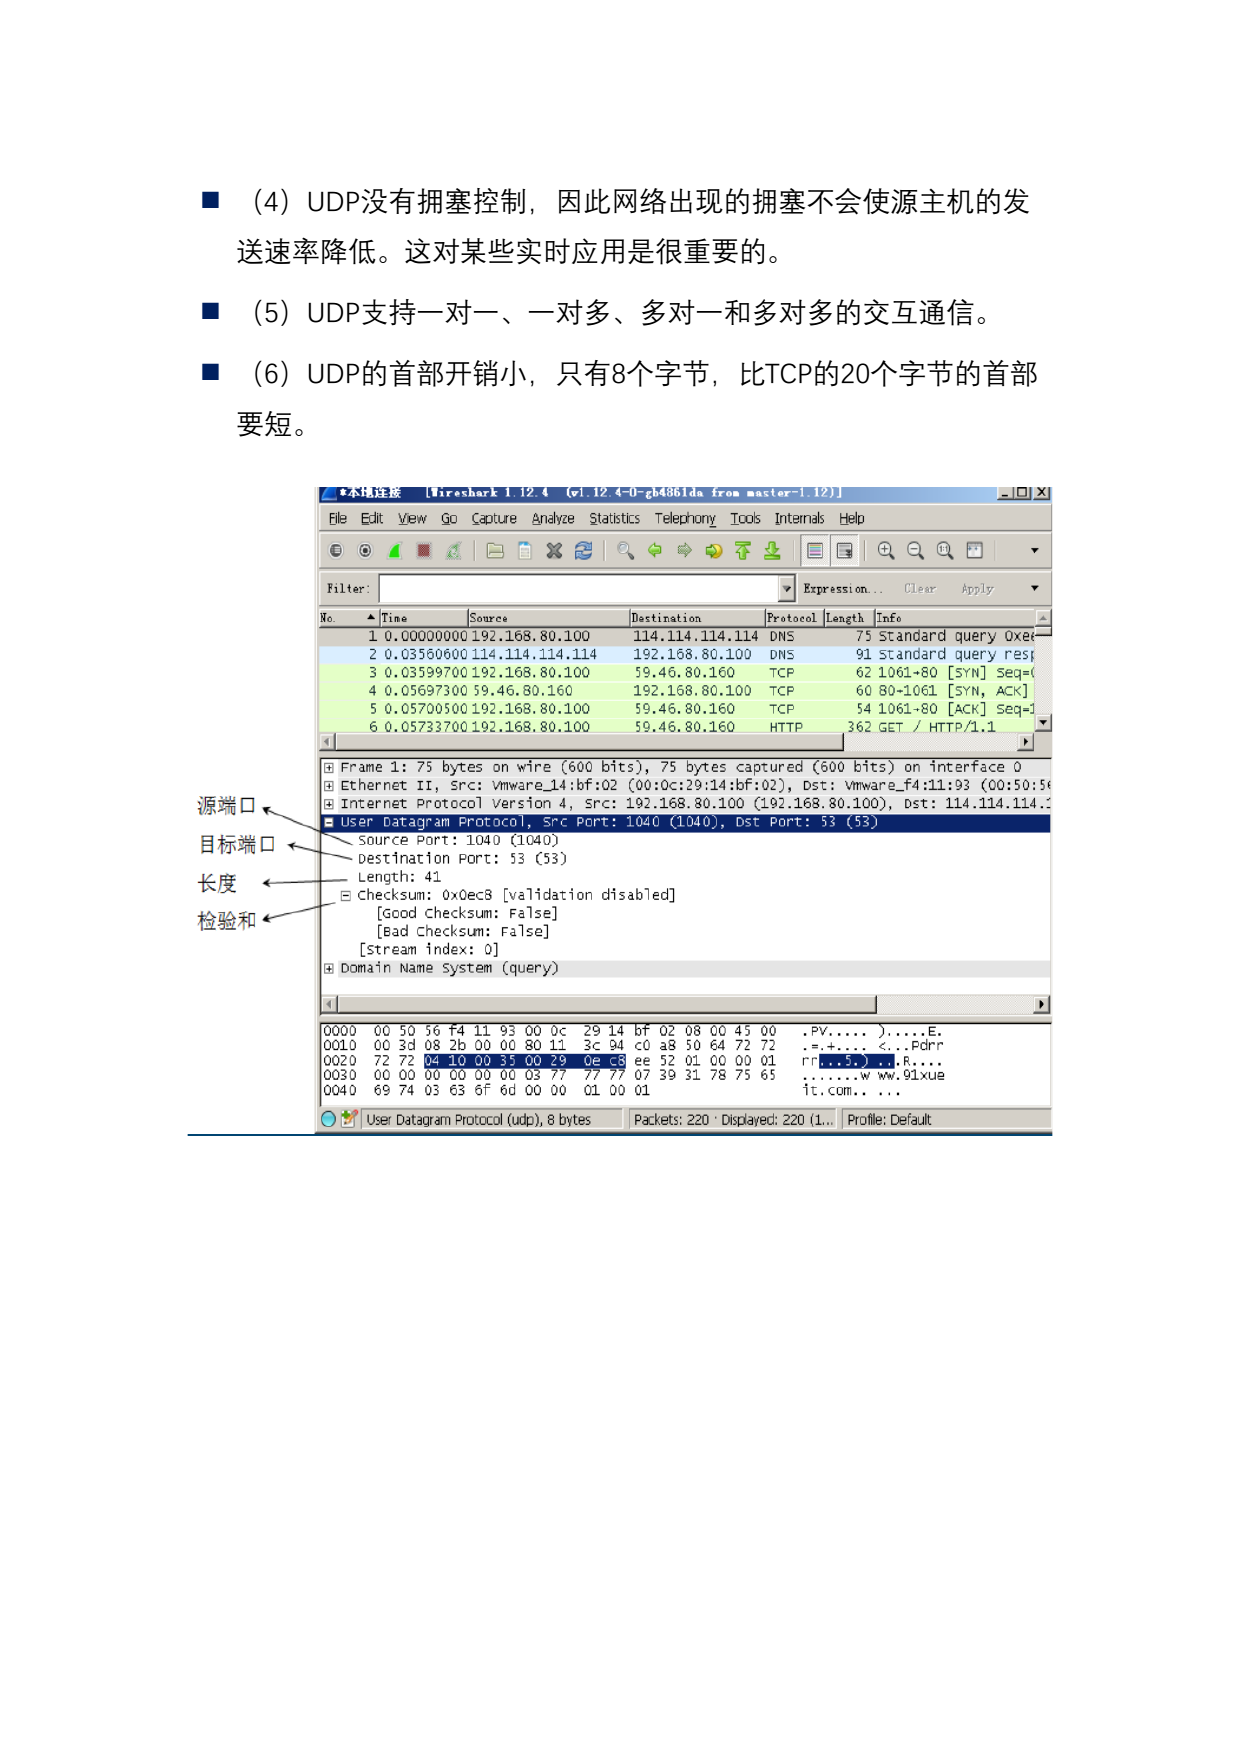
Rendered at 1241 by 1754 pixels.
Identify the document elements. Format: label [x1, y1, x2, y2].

picture [187, 487, 1053, 1136]
picture [187, 162, 1053, 455]
